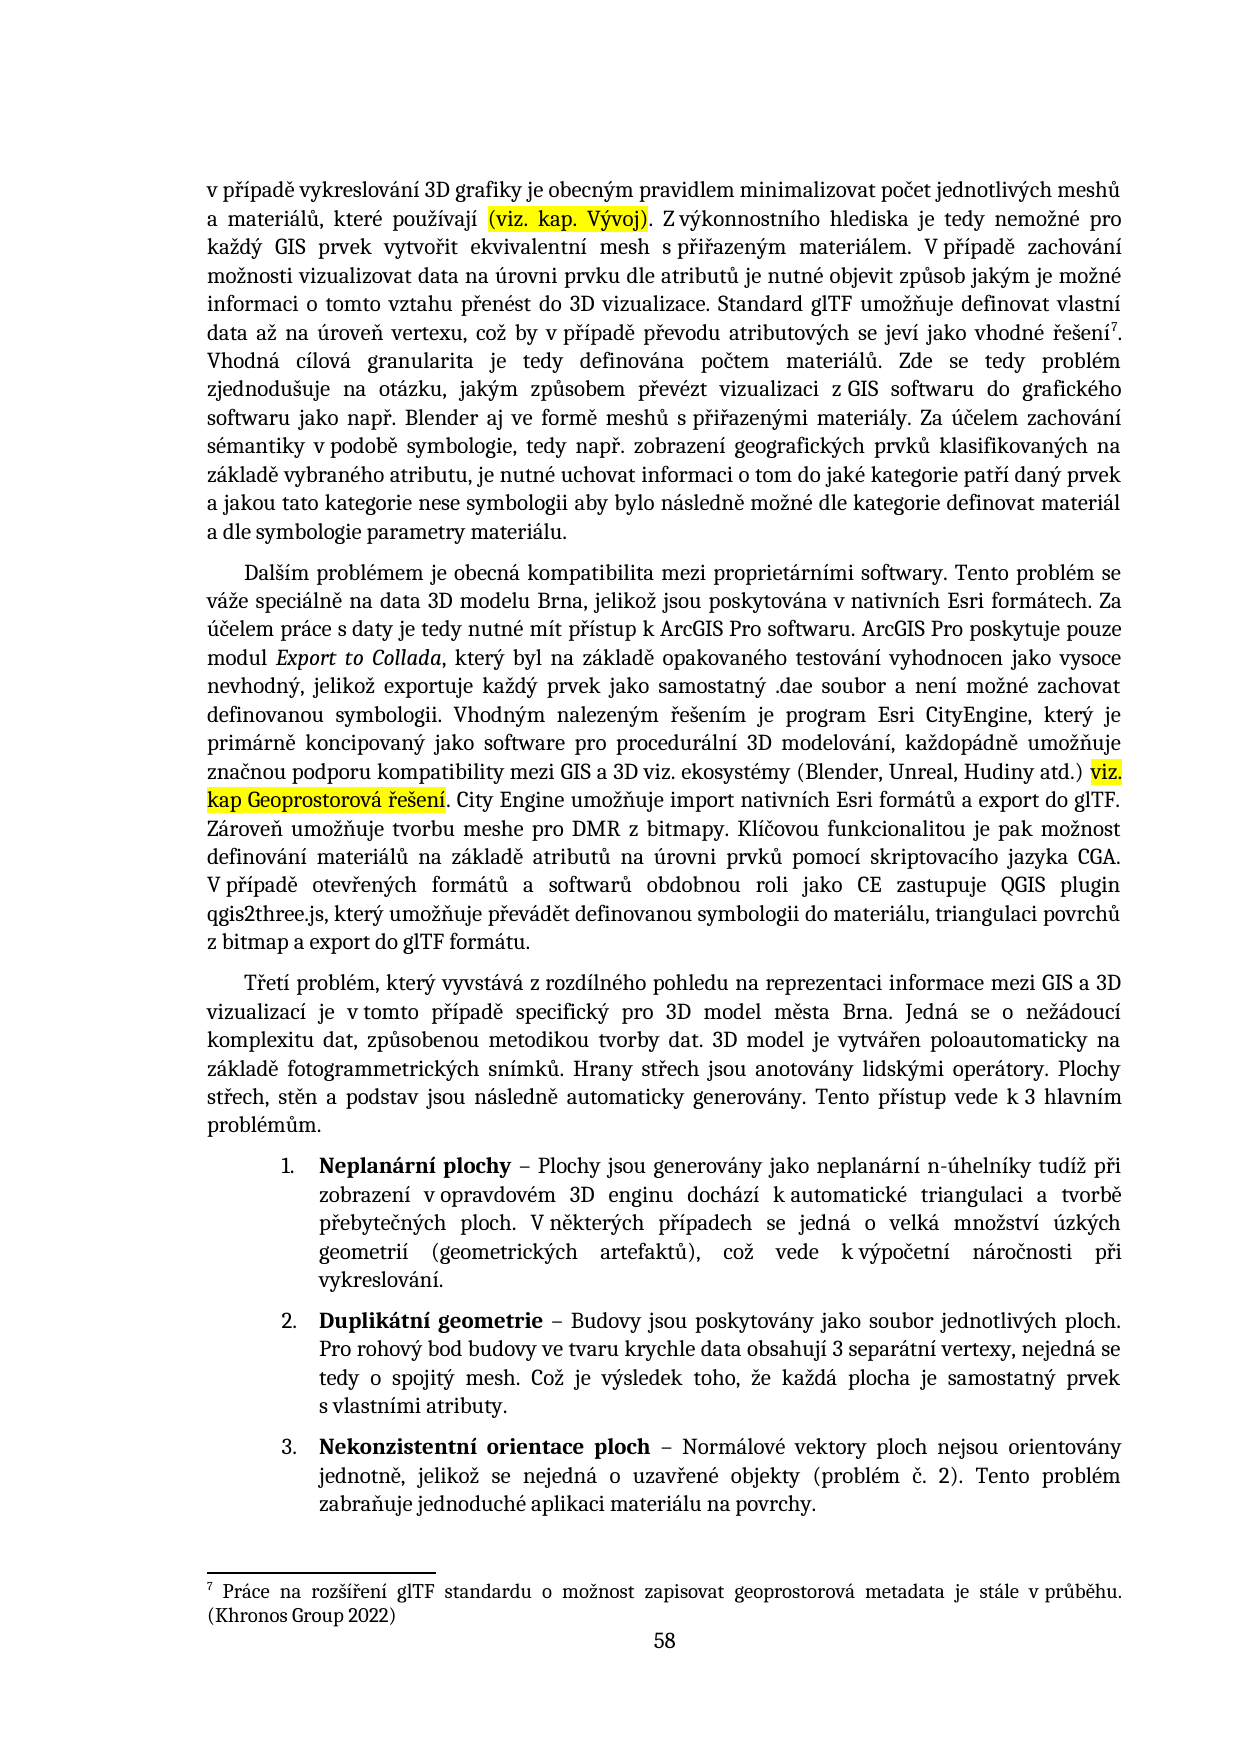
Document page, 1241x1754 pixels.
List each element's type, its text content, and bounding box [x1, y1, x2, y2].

list Neplanární plochy – Plochy jsou generovány jako neplanární n-úhelníky tudíž při zobrazení v opravdovém 3D enginu dochází k automatické triangulaci a tvorbě přebytečných ploch. V některých případech se jedná o velká množství úzkých geometrií (geometrických artefaktů), což vede k výpočetní náročnosti při vykreslování. [281, 1153, 1122, 1293]
text Dalším problémem je obecná kompatibilita mezi proprietárními softwary. Tento problém se váže speciálně na data 3D modelu Brna, jelikož jsou poskytována v nativních Esri formátech. Za účelem práce s daty je tedy nutné mít přístup k ArcGIS Pro softwaru. ArcGIS Pro poskytuje pouze modul Export to Collada, který byl na základě opakovaného testování vyhodnocen jako vysoce nevhodný, jelikož exportuje každý prvek jako samostatný .dae soubor a není možné zachovat definovanou symbologii. Vhodným nalezeným řešením je program Esri CityEngine, který je primárně koncipovaný jako software pro procedurální 3D modelování, každopádně umožňuje značnou podporu kompatibility mezi GIS a 3D viz. ekosystémy (Blender, Unreal, Hudiny atd.) viz. kap Geoprostorová řešení. City Engine umožňuje import nativních Esri formátů a export do glTF. Zároveň umožňuje tvorbu meshe pro DMR z bitmapy. Klíčovou funkcionalitou je pak možnost definování materiálů na základě atributů na úrovni prvků pomocí skriptovacího jazyka CGA. V případě otevřených formátů a softwarů obdobnou roli jako CE zastupuje QGIS plugin qgis2three.js, který umožňuje převádět definovanou symbologii do materiálu, triangulaci povrchů z bitmap a export do glTF formátu. [207, 559, 1122, 955]
list Nekonzistentní orientace ploch – Normálové vektory ploch nejsou orientovány jednotně, jelikož se nejedná o uzavřené objekty (problém č. 2). Tento problém zabraňuje jednoduché aplikaci materiálu na povrchy. [281, 1434, 1122, 1517]
text Třetí problém, který vyvstává z rozdílného pohledu na reprezentaci informace mezi GIS a 3D vizualizací je v tomto případě specifický pro 3D model města Brna. Jedná se o nežádoucí komplexitu dat, způsobenou metodikou tvorby dat. 3D model je vytvářen poloautomaticky na základě fotogrammetrických snímků. Hrany střech jsou anotovány lidskými operátory. Plochy střech, stěn a podstav jsou následně automaticky generovány. Tento přístup vede k 3 hlavním problémům. [207, 970, 1122, 1138]
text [207, 177, 1122, 545]
list Duplikátní geometrie – Budovy jsou poskytovány jako soubor jednotlivých ploch. Pro rohový bod budovy ve tvaru krychle data obsahují 3 separátní vertexy, nejedná se tedy o spojitý mesh. Což je výsledek toho, že každá plocha je samostatný prvek s vlastními atributy. [281, 1308, 1122, 1419]
